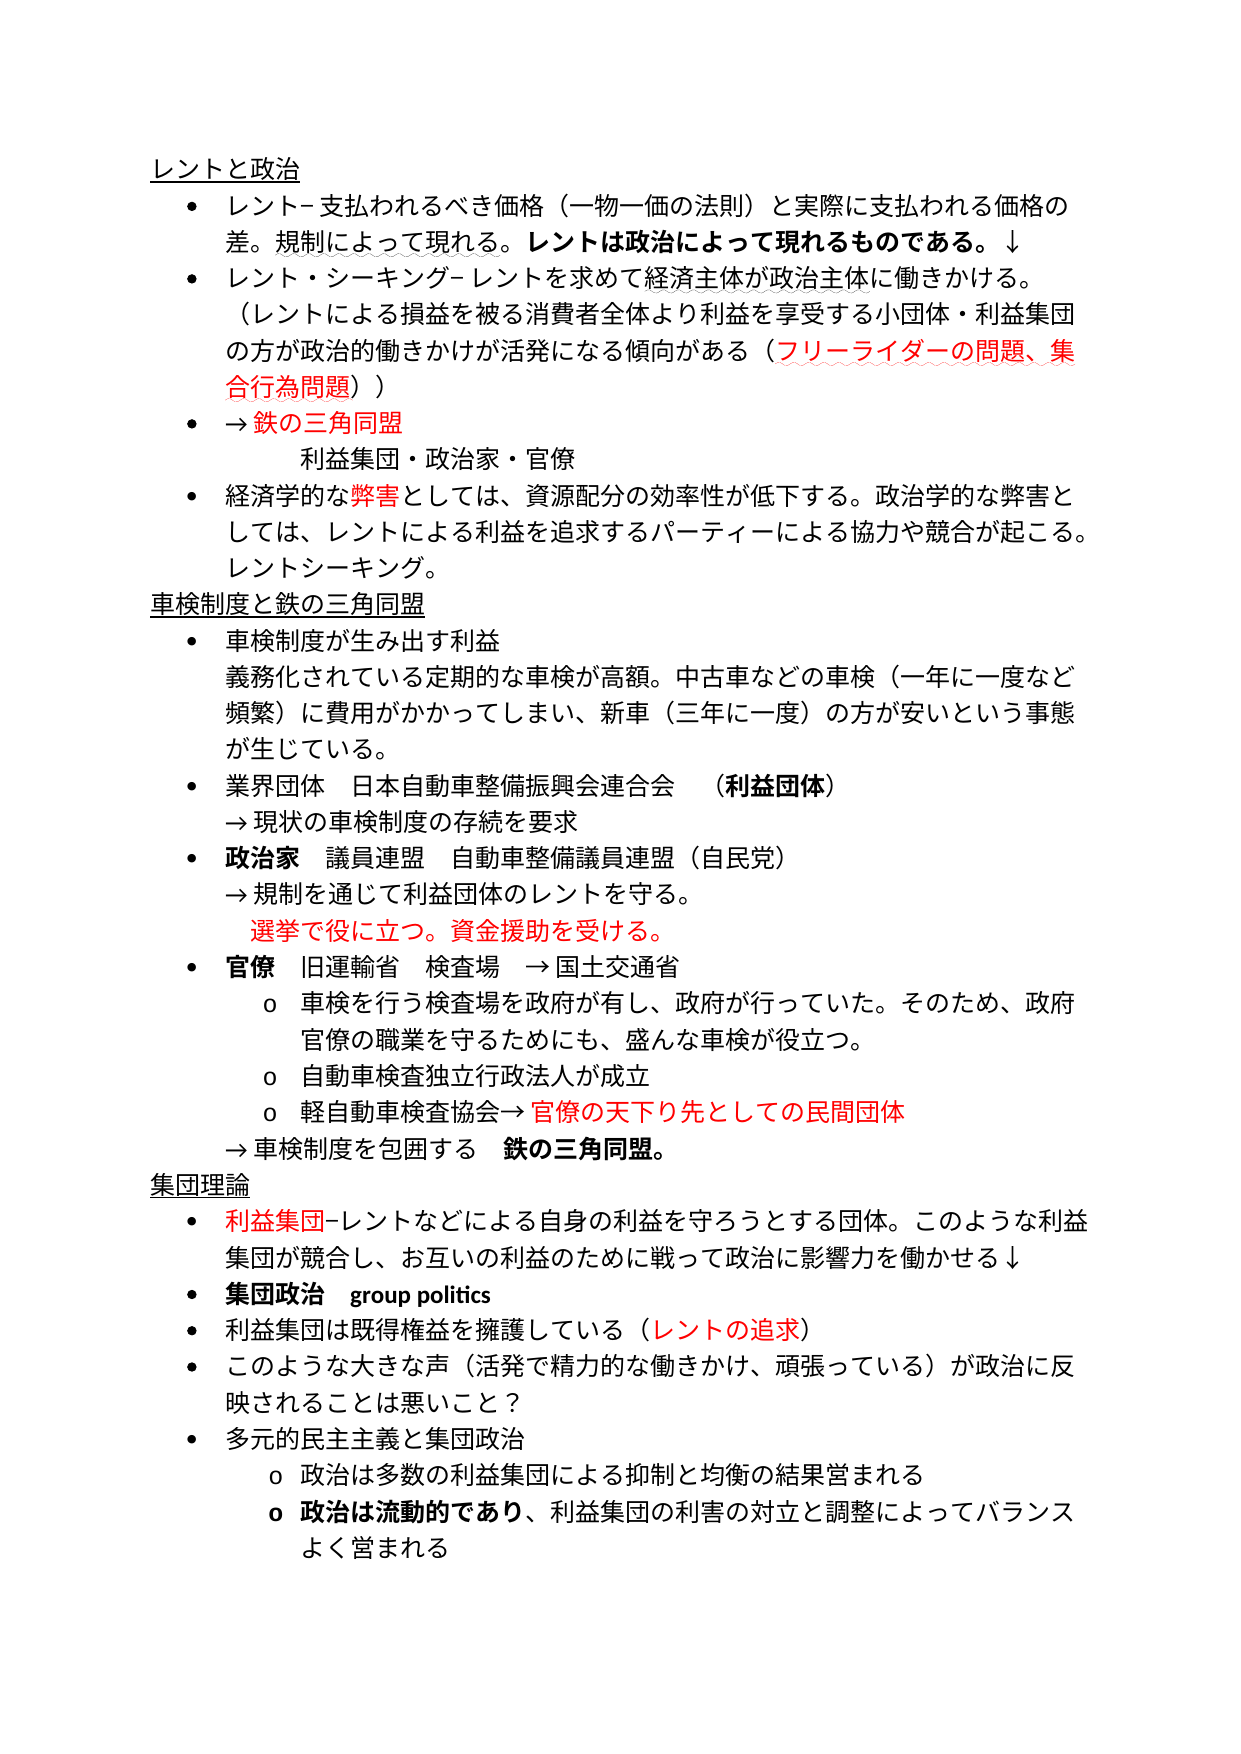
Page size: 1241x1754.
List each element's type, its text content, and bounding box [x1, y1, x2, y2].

list 軽自動車検査協会→ 官僚の天下り先としての民間団体 [262, 1093, 1090, 1129]
list 政治家 議員連盟 自動車整備議員連盟（自民党） → 規制を通じて利益団体のレントを守る。 選挙で役に立つ。資金援助を受ける。 [187, 839, 1090, 947]
list → 鉄の三角同盟 [187, 404, 1090, 440]
list 集団政治 group politics [187, 1274, 1090, 1311]
list 多元的民主主義と集団政治 [187, 1419, 1090, 1456]
list このような大きな声（活発で精力的な働きかけ、頑張っている）が政治に反映されることは悪いこと？ [187, 1347, 1090, 1419]
text 集団理論 [150, 1166, 1090, 1202]
list 利益集団−レントなどによる自身の利益を守ろうとする団体。このような利益集団が競合し、お互いの利益のために戦って政治に影響力を働かせる↓ [187, 1202, 1090, 1274]
list 自動車検査独立行政法人が成立 [262, 1056, 1090, 1093]
list レント・シーキング− レントを求めて経済主体が政治主体に働きかける。（レントによる損益を被る消費者全体より利益を享受する小団体・利益集団の方が政治的働きかけが活発になる傾向がある（フリーライダーの問題、集合行為問題）） [187, 259, 1090, 404]
list 経済学的な弊害としては、資源配分の効率性が低下する。政治学的な弊害としては、レントによる利益を追求するパーティーによる協力や競合が起こる。レントシーキング。 [187, 476, 1090, 585]
list 車検を行う検査場を政府が有し、政府が行っていた。そのため、政府官僚の職業を守るためにも、盛んな車検が役立つ。 [262, 984, 1090, 1056]
list 政治は流動的であり、利益集団の利害の対立と調整によってバランスよく営まれる [268, 1492, 1090, 1565]
list → 車検制度を包囲する 鉄の三角同盟。 [225, 1129, 1090, 1166]
text 車検制度と鉄の三角同盟 [150, 585, 1090, 621]
list 政治は多数の利益集団による抑制と均衡の結果営まれる [268, 1456, 1090, 1492]
list 業界団体 日本自動車整備振興会連合会 （利益団体） → 現状の車検制度の存続を要求 [187, 766, 1090, 839]
text レントと政治 [150, 150, 1090, 186]
list 利益集団は既得権益を擁護している（レントの追求） [187, 1311, 1090, 1347]
list 利益集団・政治家・官僚 [300, 440, 1090, 476]
list 車検制度が生み出す利益 義務化されている定期的な車検が高額。中古車などの車検（一年に一度など頻繁）に費用がかかってしまい、新車（三年に一度）の方が安いという事態が生じている。 [187, 621, 1090, 766]
list 官僚 旧運輸省 検査場 → 国土交通省 [187, 947, 1090, 984]
list レント− 支払われるべき価格（一物一価の法則）と実際に支払われる価格の差。規制によって現れる。レントは政治によって現れるものである。↓ [187, 186, 1090, 259]
